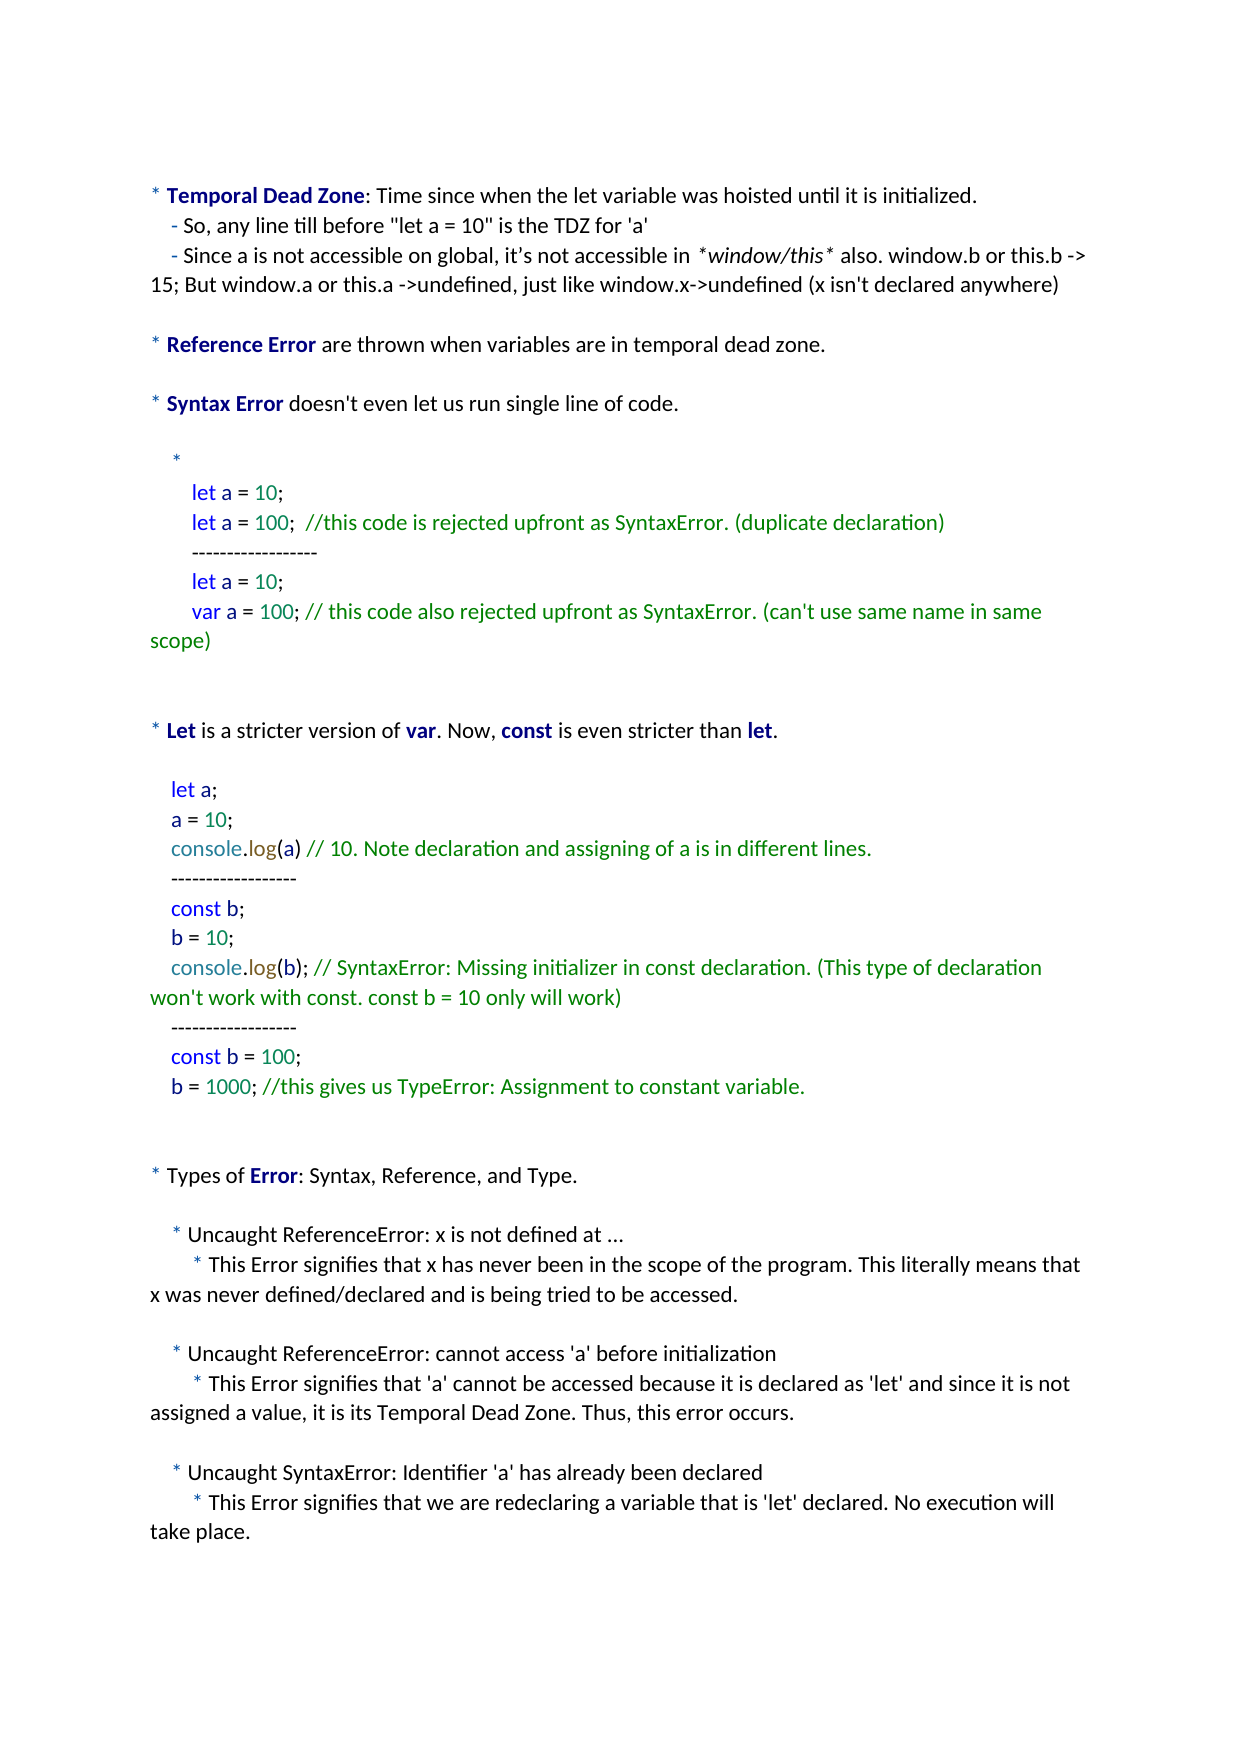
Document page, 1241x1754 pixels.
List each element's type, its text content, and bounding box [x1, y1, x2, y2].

text ------------------ [150, 1011, 1090, 1041]
text - So, any line till before "let a = 10" is the TDZ for 'a' [150, 209, 1090, 239]
text ------------------ [150, 536, 1090, 566]
text * Reference Error are thrown when variables are in temporal dead zone. [150, 328, 1090, 358]
text a = 10; [150, 803, 1090, 833]
text ------------------ [150, 862, 1090, 892]
text * Uncaught ReferenceError: cannot access 'a' before initialization [150, 1337, 1090, 1367]
text * Syntax Error doesn't even let us run single line of code. [150, 387, 1090, 417]
text * Let is a stricter version of var. Now, const is even stricter than let. [150, 714, 1090, 744]
text * This Error signifies that x has never been in the scope of the program. This literally means that x was never defined/declared and is being tried to be accessed. [150, 1248, 1090, 1308]
text let a = 10; [150, 566, 1090, 595]
text const b = 100; [150, 1041, 1090, 1070]
text * This Error signifies that 'a' cannot be accessed because it is declared as 'let' and since it is not assigned a value, it is its Temporal Dead Zone. Thus, this error occurs. [150, 1367, 1090, 1427]
text let a = 100; //this code is rejected upfront as SyntaxError. (duplicate declaration) [150, 506, 1090, 536]
text let a = 10; [150, 477, 1090, 506]
text var a = 100; // this code also rejected upfront as SyntaxError. (can't use same name in same scope) [150, 595, 1090, 655]
text * This Error signifies that we are redeclaring a variable that is 'let' declared. No execution will take place. [150, 1486, 1090, 1545]
text * Uncaught SyntaxError: Identifier 'a' has already been declared [150, 1456, 1090, 1486]
text b = 1000; //this gives us TypeError: Assignment to constant variable. [150, 1070, 1090, 1100]
text console.log(b); // SyntaxError: Missing initializer in const declaration. (This type of declaration won't work with const. const b = 10 only will work) [150, 952, 1090, 1011]
text const b; [150, 892, 1090, 922]
text * Temporal Dead Zone: Time since when the let variable was hoisted until it is initialized. [150, 180, 1090, 209]
text * [150, 447, 1090, 477]
text * Uncaught ReferenceError: x is not defined at ... [150, 1219, 1090, 1248]
text * Types of Error: Syntax, Reference, and Type. [150, 1159, 1090, 1189]
text let a; [150, 773, 1090, 803]
text console.log(a) // 10. Note declaration and assigning of a is in different lines. [150, 833, 1090, 862]
text - Since a is not accessible on global, it’s not accessible in *window/this* also. window.b or this.b -> 15; But window.a or this.a ->undefined, just like window.x->undefined (x isn't declared anywhere) [150, 239, 1090, 298]
text b = 10; [150, 922, 1090, 952]
